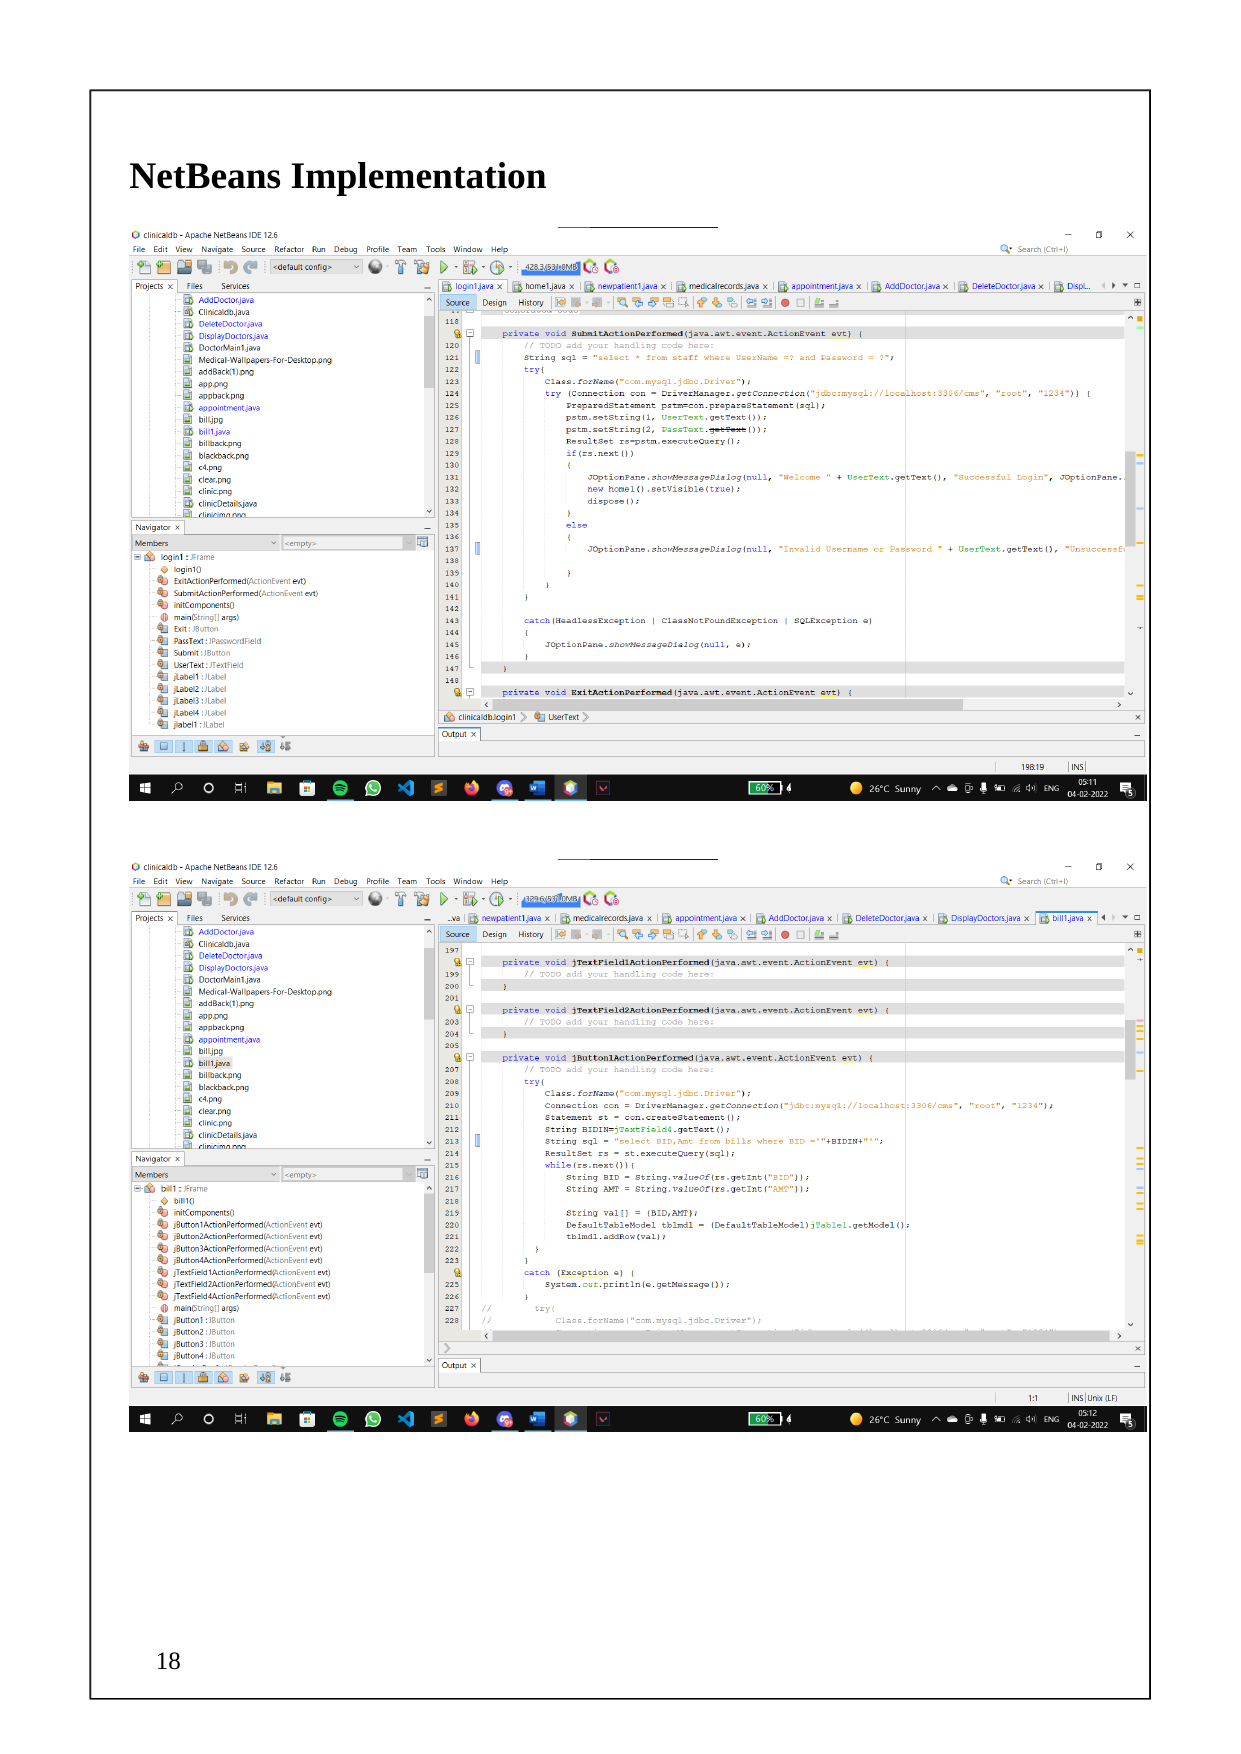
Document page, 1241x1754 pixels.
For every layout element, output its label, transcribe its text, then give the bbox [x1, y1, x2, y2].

picture [129, 859, 1147, 1432]
picture [129, 227, 1147, 801]
text NetBeans Implementation [129, 154, 1146, 197]
